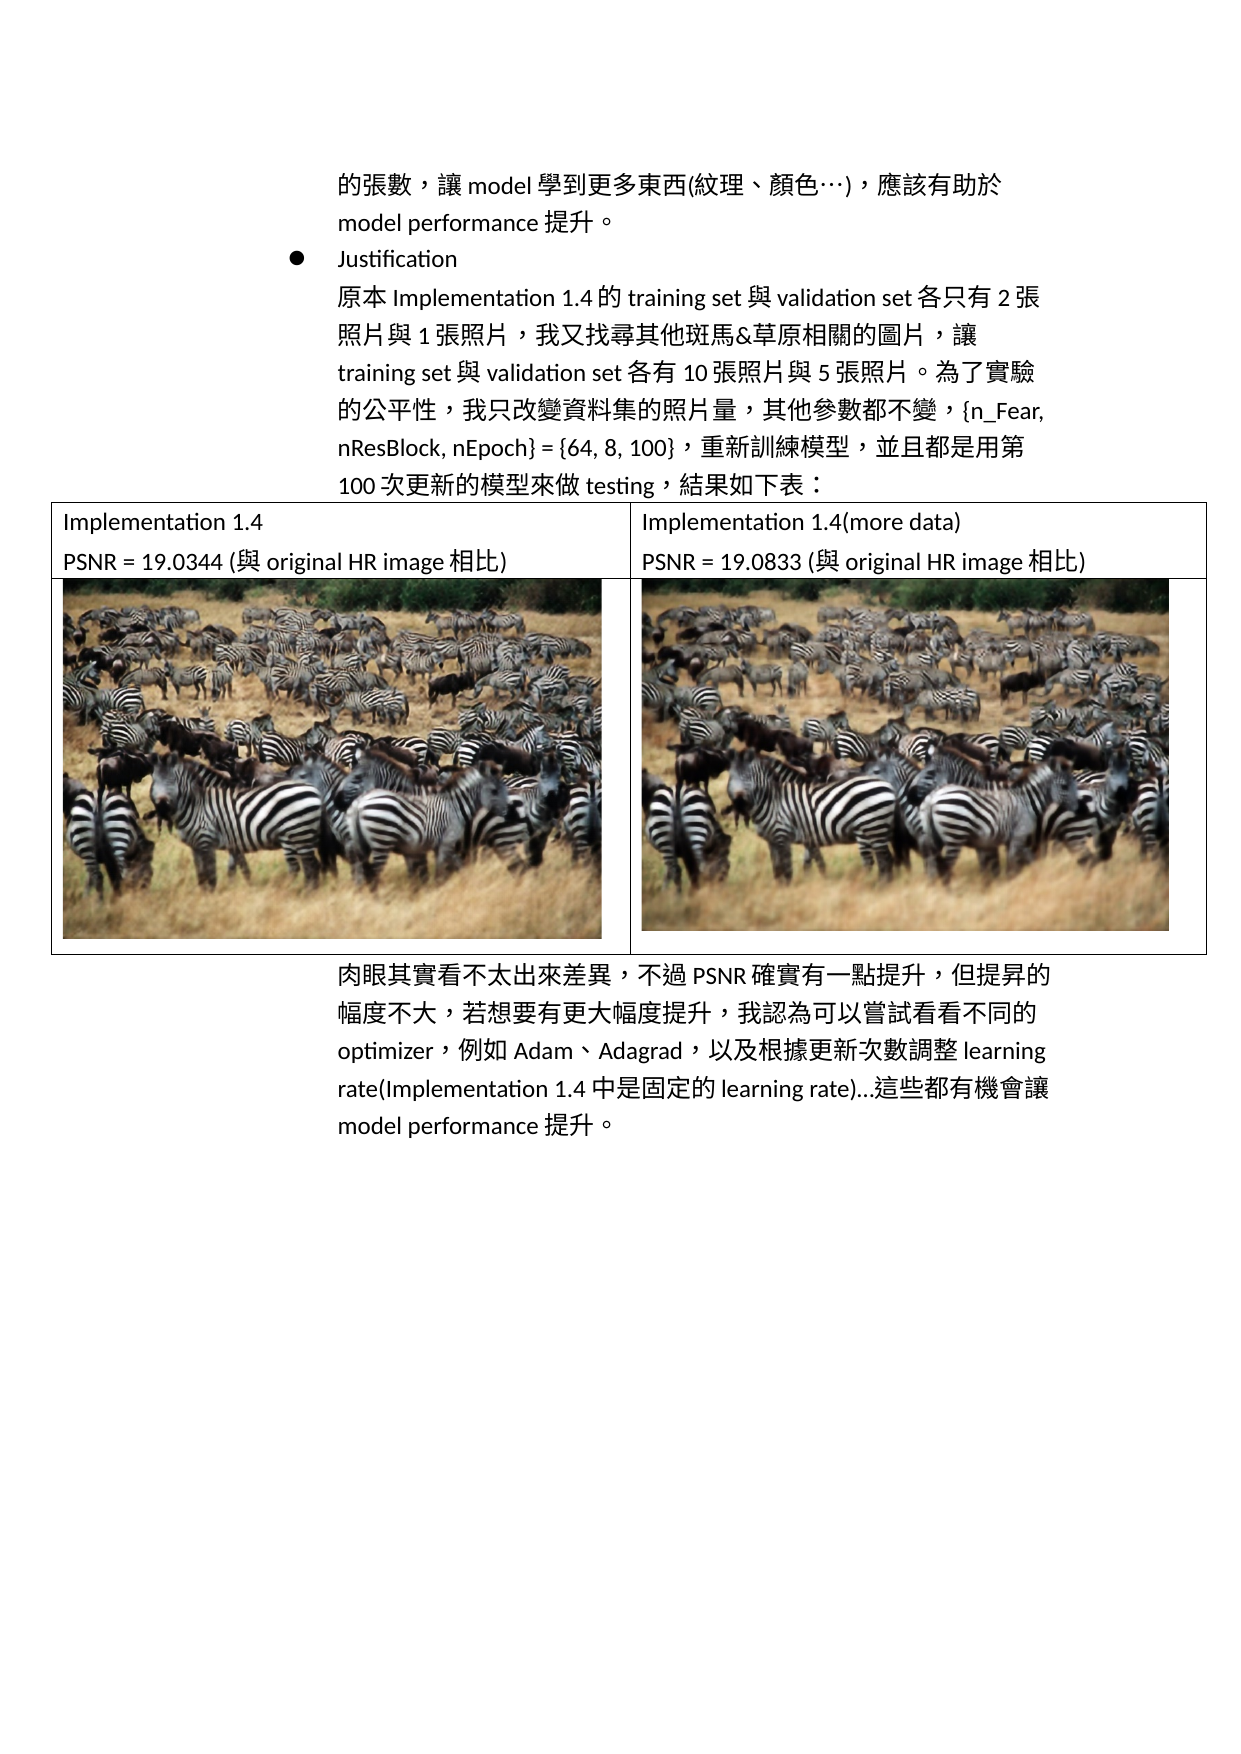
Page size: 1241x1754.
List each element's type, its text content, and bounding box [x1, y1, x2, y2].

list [337, 164, 1053, 239]
table_cell [631, 579, 1206, 954]
table_header Implementation 1.4 PSNR = 19.0344 (與original HR image相比) [52, 503, 630, 578]
table_cell [52, 579, 630, 954]
list 原本Implementation 1.4的training set與validation set各只有2張照片與1張照片，我又找尋其他斑馬&草原相關的圖片，讓training set與validation set各有10張照片與5張照片。為了實驗的公平性，我只改變資料集的照片量，其他參數都不變，{n_Fear, nResBlock, nEpoch} = {64, 8, 100}，重新訓練模型，並且都是用第100次更新的模型來做testing，結果如下表： [337, 277, 1053, 502]
list Justification [287, 239, 1053, 277]
picture [62, 579, 602, 939]
table_header Implementation 1.4(more data) PSNR = 19.0833 (與original HR image相比) [631, 503, 1206, 578]
list 肉眼其實看不太出來差異，不過PSNR確實有一點提升，但提昇的幅度不大，若想要有更大幅度提升，我認為可以嘗試看看不同的optimizer，例如Adam、Adagrad，以及根據更新次數調整learning rate(Implementation 1.4中是固定的learning rate)…這些都有機會讓model performance提升。 [337, 955, 1053, 1143]
picture [641, 579, 1169, 931]
